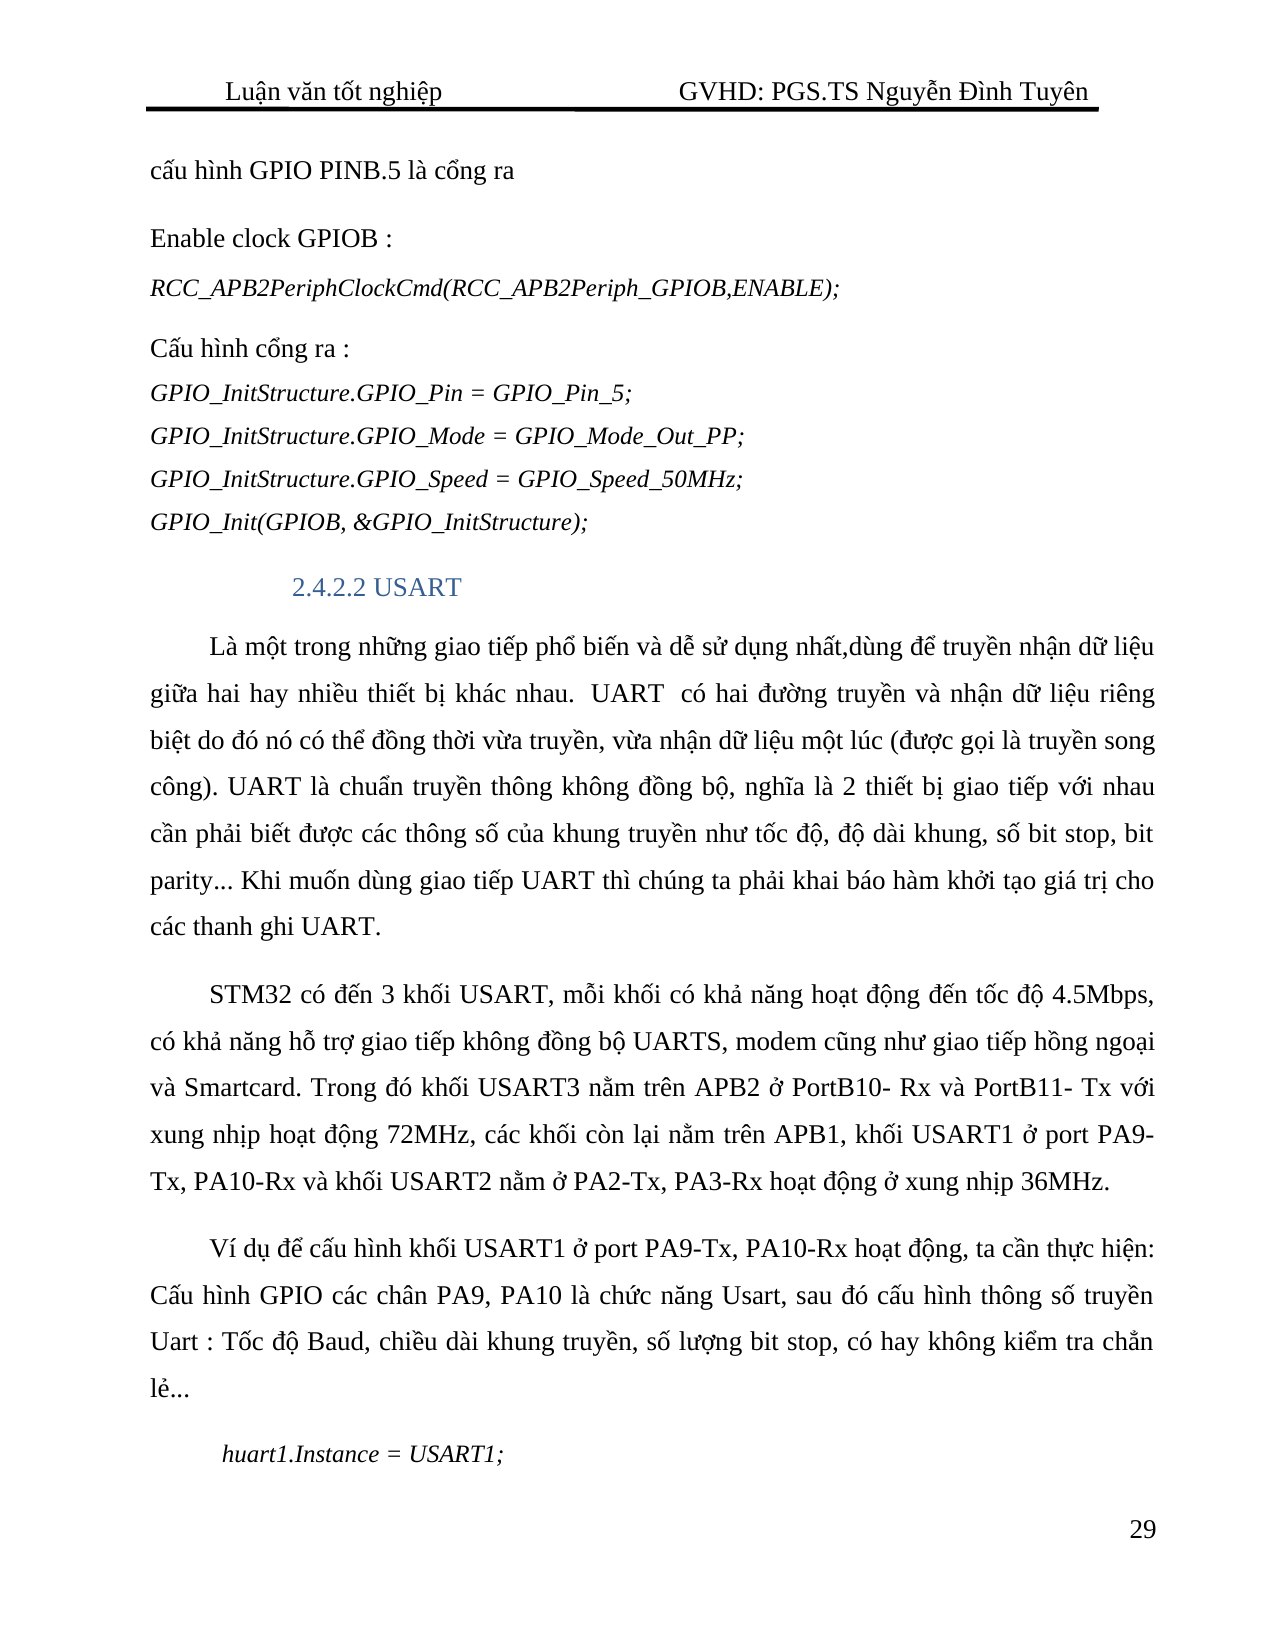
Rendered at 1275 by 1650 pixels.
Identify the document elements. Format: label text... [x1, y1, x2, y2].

text huart1.Instance = USART1; [150, 1439, 1156, 1468]
text Cấu hình cổng ra : GPIO_InitStructure.GPIO_Pin = GPIO_Pin_5; GPIO_InitStructure.GPIO_Mode = GPIO_Mode_Out_PP; GPIO_InitStructure.GPIO_Speed = GPIO_Speed_50MHz; GPIO_Init(GPIOB, &GPIO_InitStructure); [150, 332, 1156, 536]
text Ví dụ để cấu hình khối USART1 ở port PA9-Tx, PA10-Rx hoạt động, ta cần thực hiện: Cấu hình GPIO các chân PA9, PA10 là chức năng Usart, sau đó cấu hình thông số truyền Uart : Tốc độ Baud, chiều dài khung truyền, số lượng bit stop, có hay không kiểm tra chẳn lẻ... [150, 1232, 1156, 1403]
text STM32 có đến 3 khối USART, mỗi khối có khả năng hoạt động đến tốc độ 4.5Mbps, có khả năng hỗ trợ giao tiếp không đồng bộ UARTS, modem cũng như giao tiếp hồng ngoại và Smartcard. Trong đó khối USART3 nằm trên APB2 ở PortB10- Rx và PortB11- Tx với xung nhịp hoạt động 72MHz, các khối còn lại nằm trên APB1, khối USART1 ở port PA9-Tx, PA10-Rx và khối USART2 nằm ở PA2-Tx, PA3-Rx hoạt động ở xung nhịp 36MHz. [150, 978, 1156, 1196]
subtitle 2.4.2.2 USART [150, 571, 1156, 602]
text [150, 154, 1156, 185]
text Enable clock GPIOB : RCC_APB2PeriphClockCmd(RCC_APB2Periph_GPIOB,ENABLE); [150, 222, 1156, 303]
text Là một trong những giao tiếp phổ biến và dễ sử dụng nhất,dùng để truyền nhận dữ liệu giữa hai hay nhiều thiết bị khác nhau. UART có hai đường truyền và nhận dữ liệu riêng biệt do đó nó có thể đồng thời vừa truyền, vừa nhận dữ liệu một lúc (được gọi là truyền song công). UART là chuẩn truyền thông không đồng bộ, nghĩa là 2 thiết bị giao tiếp với nhau cần phải biết được các thông số của khung truyền như tốc độ, độ dài khung, số bit stop, bit parity... Khi muốn dùng giao tiếp UART thì chúng ta phải khai báo hàm khởi tạo giá trị cho các thanh ghi UART. [150, 630, 1156, 942]
